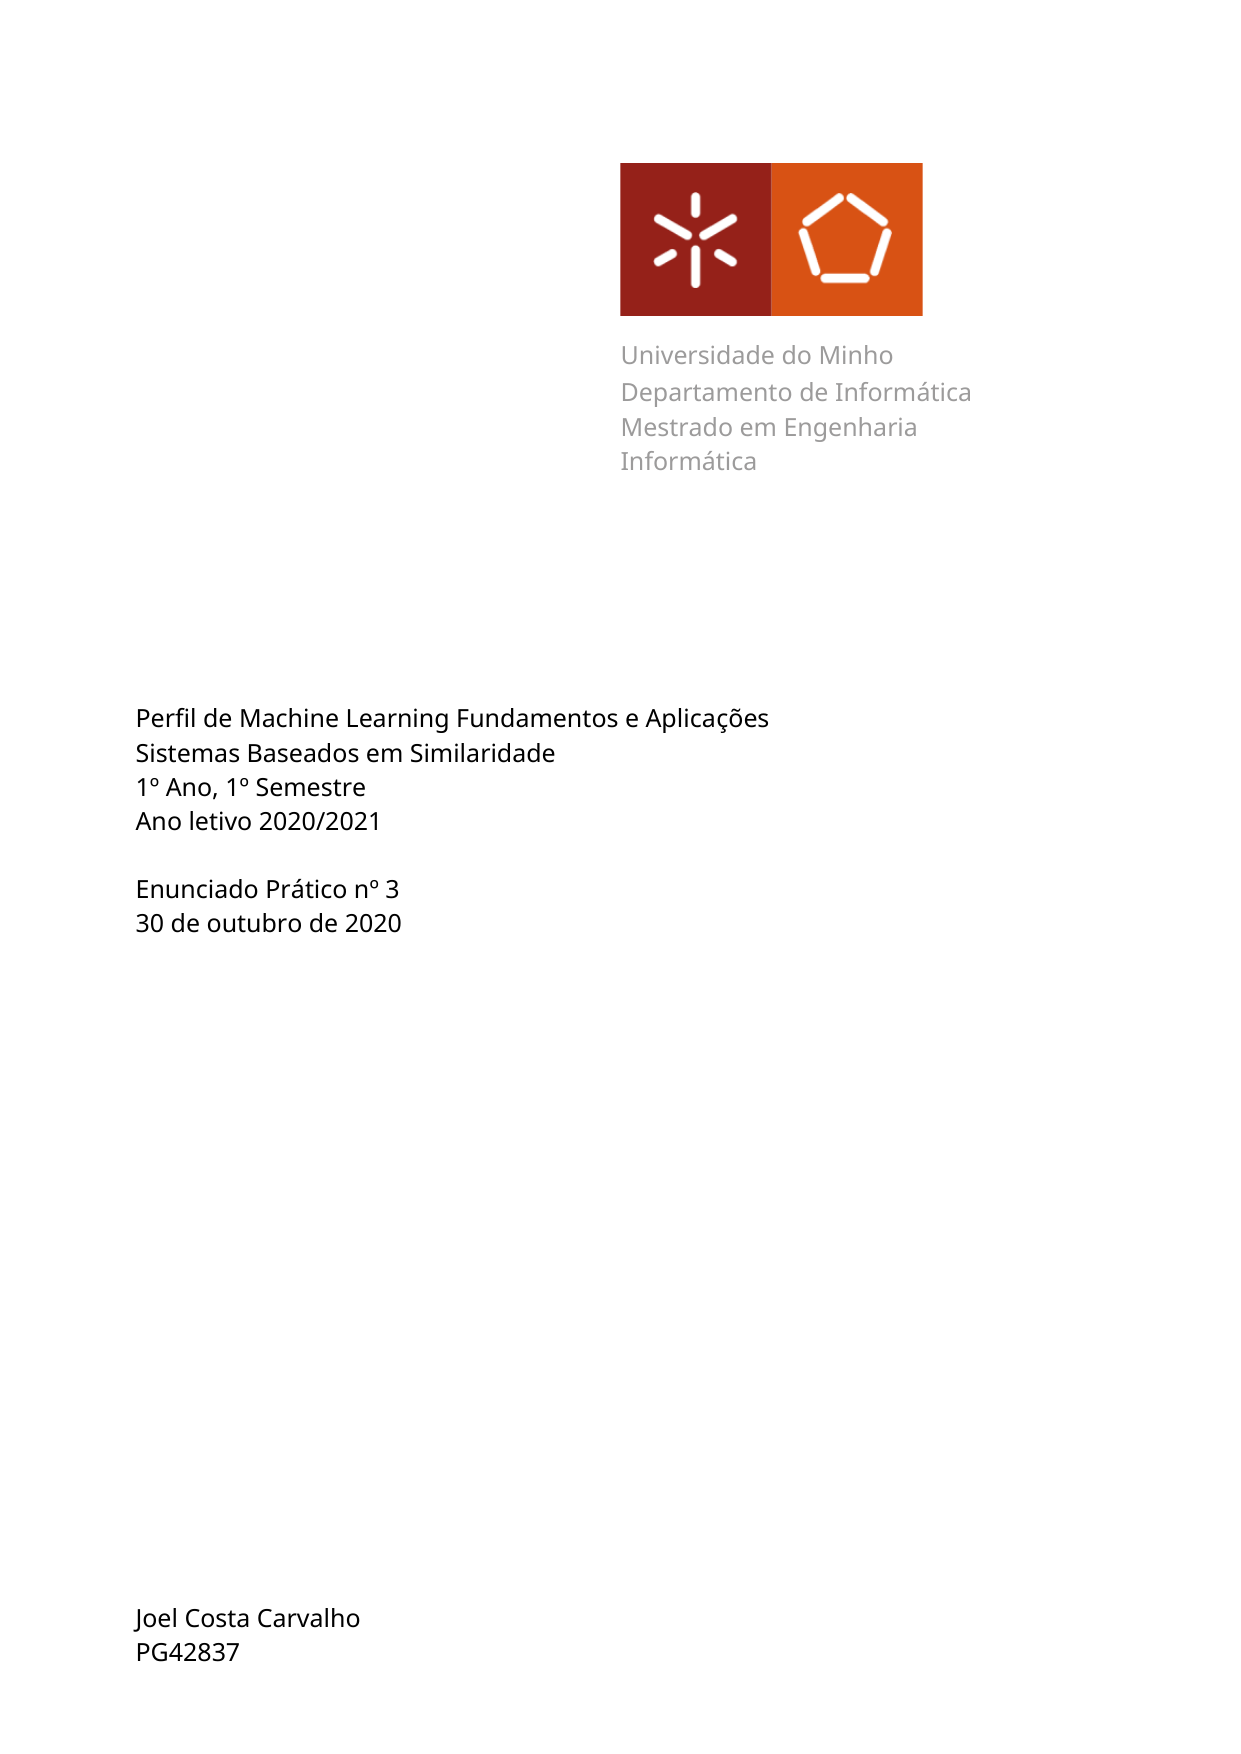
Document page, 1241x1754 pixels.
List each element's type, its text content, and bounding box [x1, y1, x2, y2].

text Enunciado Prático nº 3 [135, 872, 816, 906]
text Ano letivo 2020/2021 [135, 803, 821, 837]
text Perfil de Machine Learning Fundamentos e Aplicações [135, 701, 1084, 735]
text 30 de outubro de 2020 [135, 906, 816, 940]
text Mestrado em Engenharia Informática [620, 409, 1038, 477]
text Joel Costa Carvalho [135, 1601, 816, 1635]
text 1º Ano, 1º Semestre [135, 769, 821, 803]
text Departamento de Informática [620, 375, 1163, 409]
picture [620, 163, 923, 316]
title Universidade do Minho [620, 338, 1163, 372]
text PG42837 [135, 1635, 816, 1669]
text Sistemas Baseados em Similaridade [135, 735, 1084, 769]
